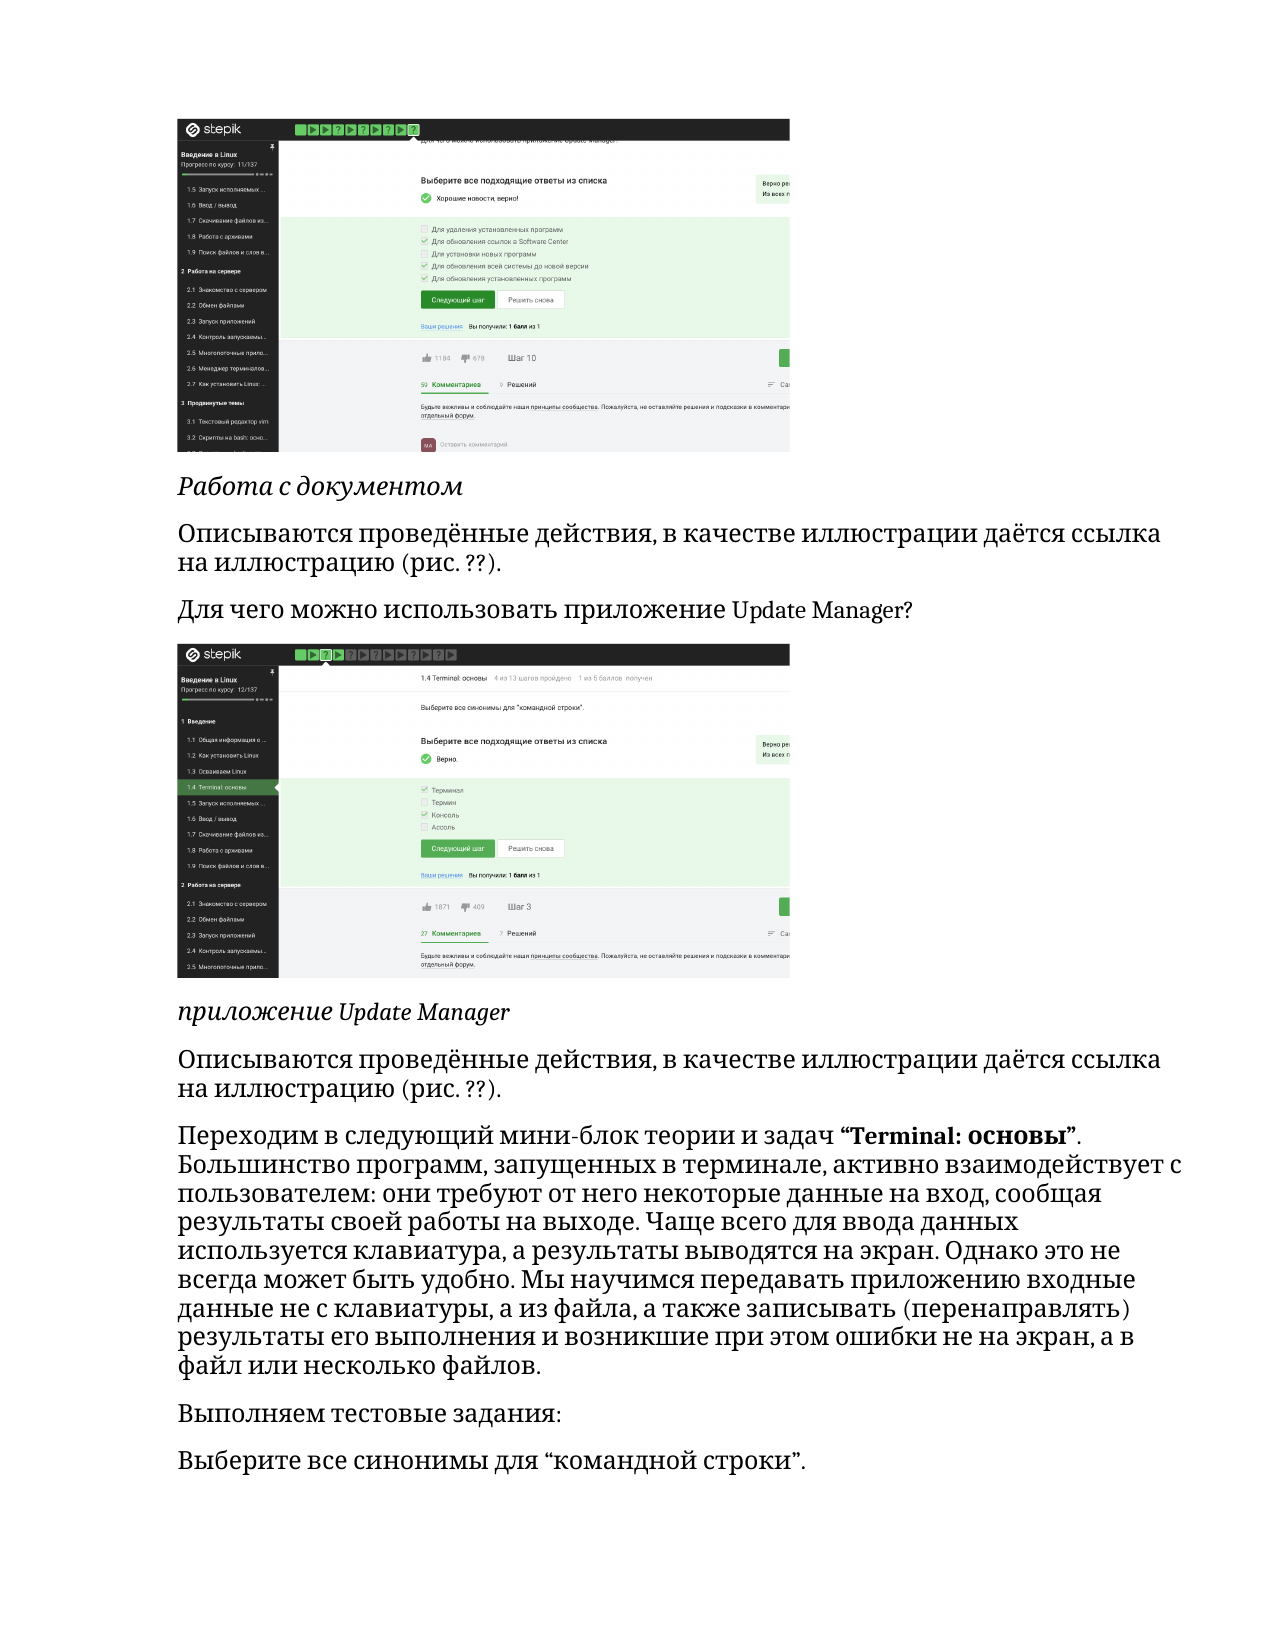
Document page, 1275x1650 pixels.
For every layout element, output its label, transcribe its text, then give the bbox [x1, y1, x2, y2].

text Описываются проведённые действия, в качестве иллюстрации даётся ссылка на иллюстрацию (рис. ??). [177, 520, 1186, 578]
text приложение Update Manager [177, 998, 1186, 1027]
text Описываются проведённые действия, в качестве иллюстрации даётся ссылка на иллюстрацию (рис. ??). [177, 1046, 1186, 1103]
text Выполняем тестовые задания: [177, 1399, 1186, 1428]
text Переходим в следующий мини-блок теории и задач “Terminal: основы”. Большинство программ, запущенных в терминале, активно взаимодействует с пользователем: они требуют от него некоторые данные на вход, сообщая результаты своей работы на выходе. Чаще всего для ввода данных используется клавиатура, а результаты выводятся на экран. Однако это не всегда может быть удобно. Мы научимся передавать приложению входные данные не с клавиатуры, а из файла, а также записывать (перенаправлять) результаты его выполнения и возникшие при этом ошибки не на экран, а в файл или несколько файлов. [177, 1122, 1186, 1381]
text Выберите все синонимы для “командной строки”. [177, 1447, 1186, 1476]
text Для чего можно использовать приложение Update Manager? [177, 596, 1186, 625]
text Работа с документом [177, 473, 1186, 501]
picture [177, 643, 790, 978]
picture [177, 118, 790, 452]
